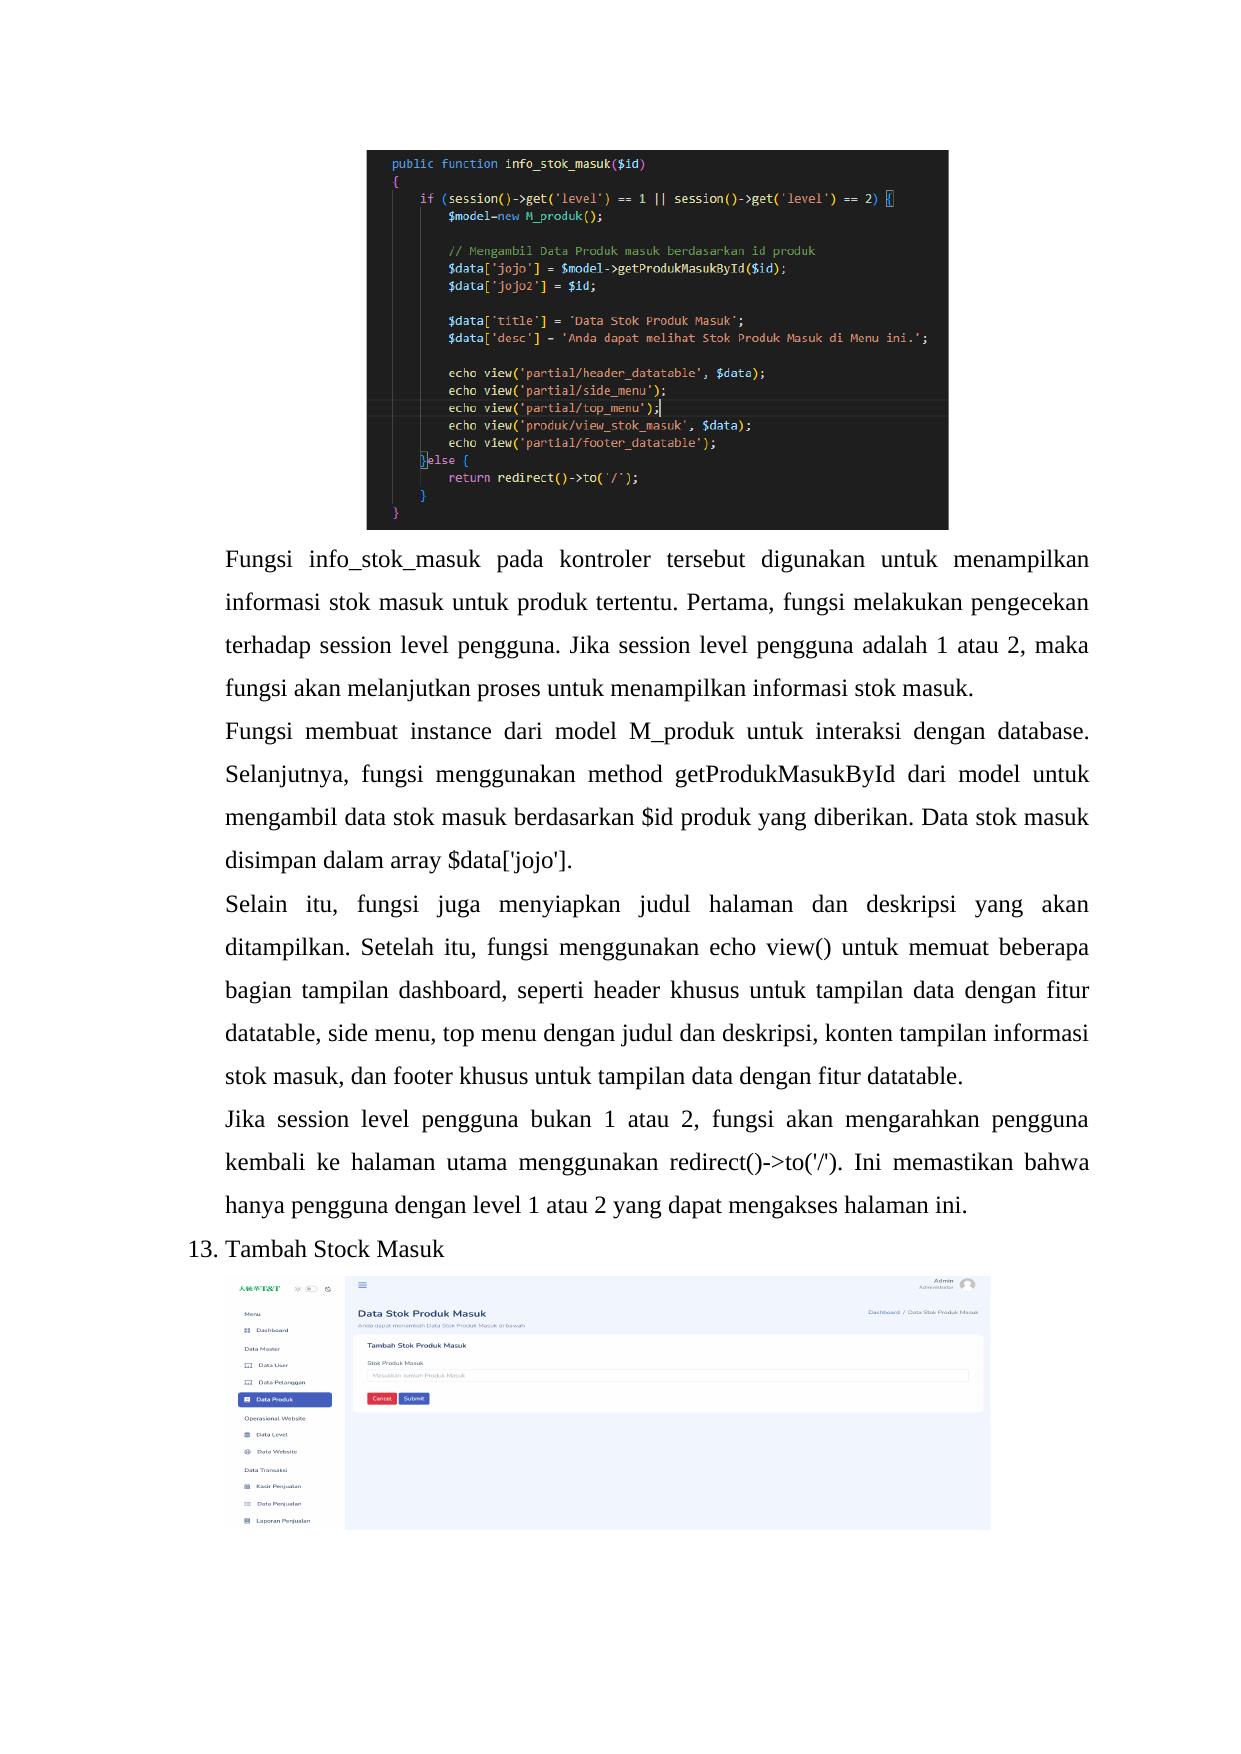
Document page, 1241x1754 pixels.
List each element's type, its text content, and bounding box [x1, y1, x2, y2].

picture [366, 150, 949, 530]
list Tambah Stock Masuk [187, 1234, 1090, 1262]
list Fungsi info_stok_masuk pada kontroler tersebut digunakan untuk menampilkan informasi stok masuk untuk produk tertentu. Pertama, fungsi melakukan pengecekan terhadap session level pengguna. Jika session level pengguna adalah 1 atau 2, maka fungsi akan melanjutkan proses untuk menampilkan informasi stok masuk. [225, 544, 1090, 702]
list Selain itu, fungsi juga menyiapkan judul halaman dan deskripsi yang akan ditampilkan. Setelah itu, fungsi menggunakan echo view() untuk memuat beberapa bagian tampilan dashboard, seperti header khusus untuk tampilan data dengan fitur datatable, side menu, top menu dengan judul dan deskripsi, konten tampilan informasi stok masuk, dan footer khusus untuk tampilan data dengan fitur datatable. [225, 889, 1090, 1090]
list Jika session level pengguna bukan 1 atau 2, fungsi akan mengarahkan pengguna kembali ke halaman utama menggunakan redirect()->to('/'). Ini memastikan bahwa hanya pengguna dengan level 1 atau 2 yang dapat mengakses halaman ini. [225, 1104, 1090, 1219]
list Fungsi membuat instance dari model M_produk untuk interaksi dengan database. Selanjutnya, fungsi menggunakan method getProdukMasukById dari model untuk mengambil data stok masuk berdasarkan $id produk yang diberikan. Data stok masuk disimpan dalam array $data['jojo']. [225, 716, 1090, 874]
picture [225, 1276, 991, 1530]
